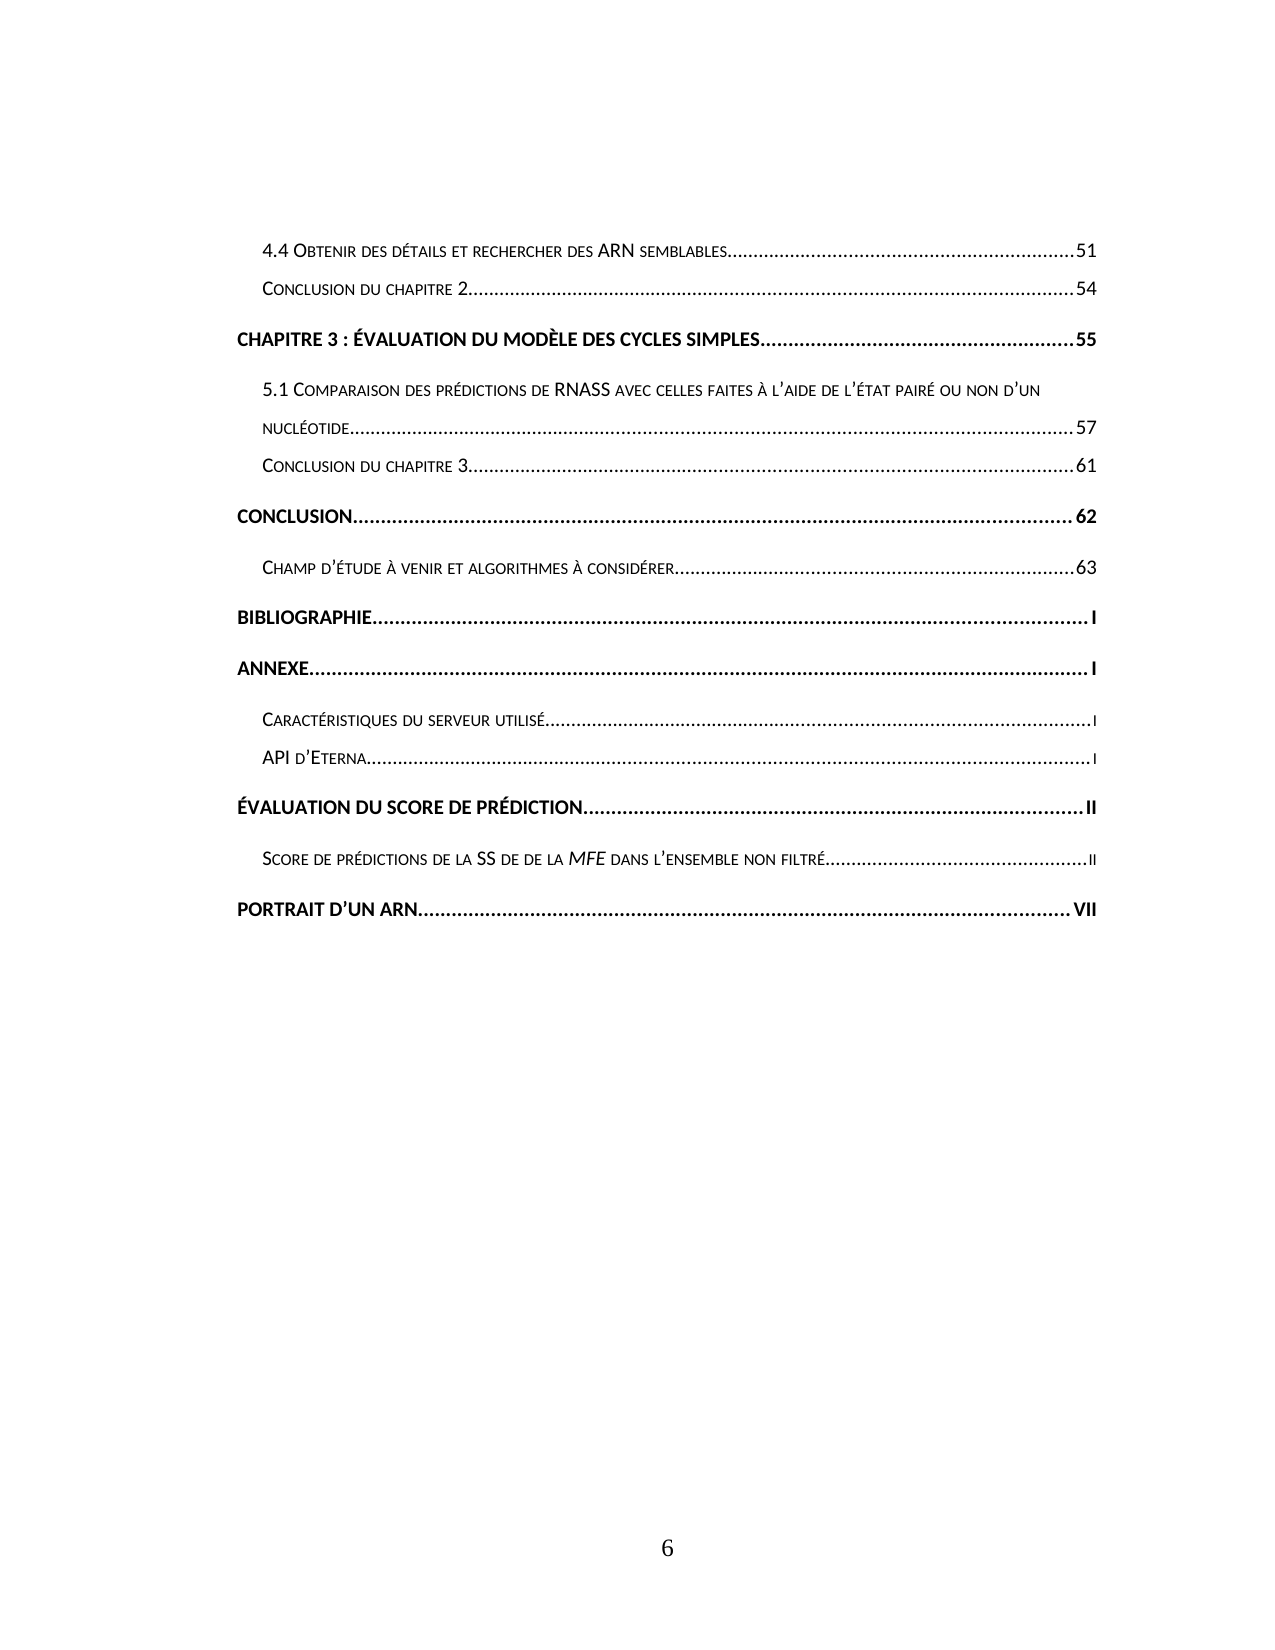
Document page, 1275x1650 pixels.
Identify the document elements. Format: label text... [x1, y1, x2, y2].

text Annexe i [237, 655, 1098, 681]
text Score de prédictions de la SS de de la MFE dans l’ensemble non filtré ii [262, 845, 1098, 871]
text Conclusion du chapitre 2 54 [262, 275, 1098, 301]
text Évaluation du score de prédiction ii [237, 794, 1098, 820]
text 4.4 Obtenir des détails et rechercher des ARN semblables 51 [262, 237, 1098, 262]
text Conclusion 62 [237, 503, 1098, 529]
text Portrait d’un ARN vii [237, 896, 1098, 921]
text Chapitre 3 : Évaluation du modèle des cycles simples 55 [237, 326, 1098, 351]
text Champ d’étude à venir et algorithmes à considérer 63 [262, 554, 1098, 579]
text Conclusion du chapitre 3 61 [262, 453, 1098, 478]
text Bibliographie i [237, 604, 1098, 630]
text Caractéristiques du serveur utilisé i [262, 706, 1098, 731]
text API d’Eterna i [262, 744, 1098, 769]
text 5.1 Comparaison des prédictions de RNASS avec celles faites à l’aide de l’état pairé ou non d’un nucléotide. 57 [262, 376, 1098, 440]
